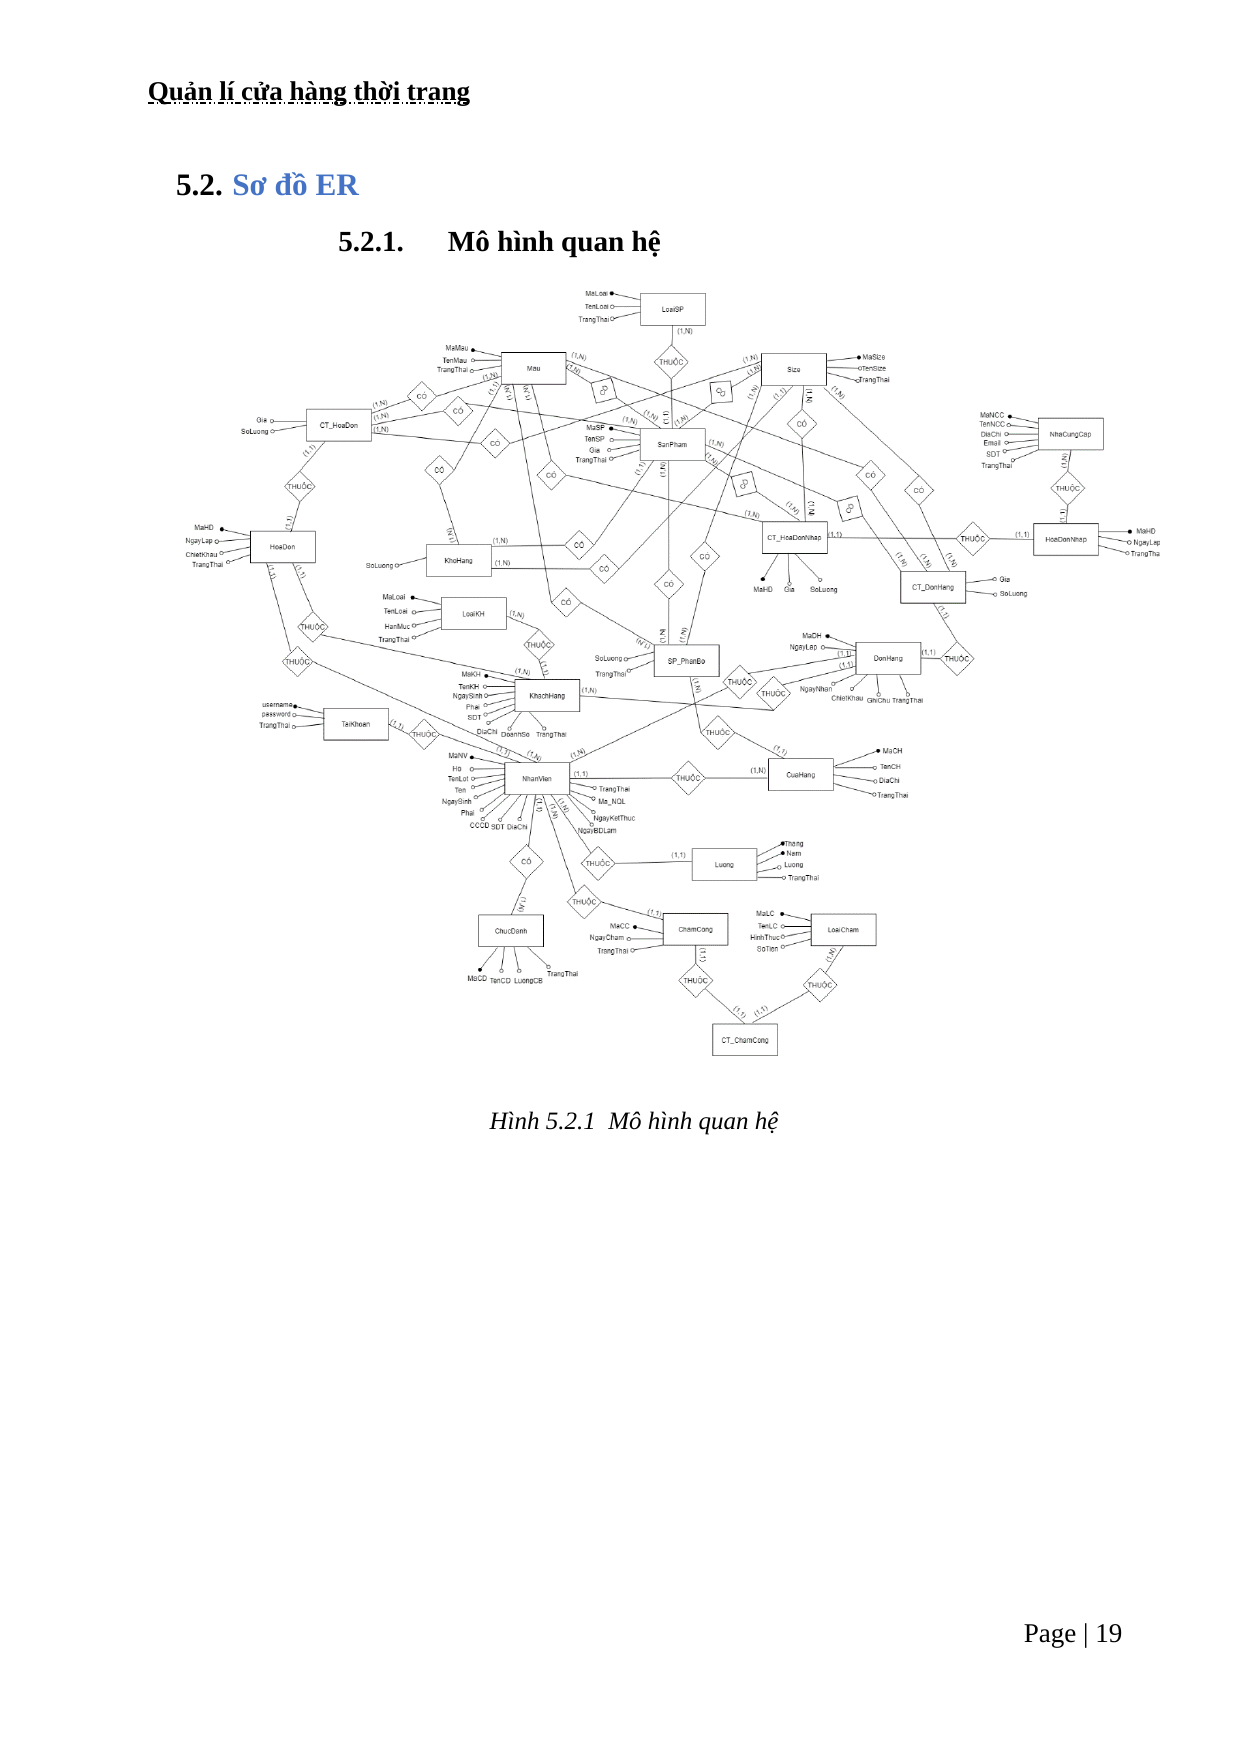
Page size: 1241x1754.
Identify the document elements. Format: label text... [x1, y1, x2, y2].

subtitle Mô hình quan hệ [279, 224, 1122, 258]
picture [185, 288, 1160, 1056]
subtitle Sơ đồ ER [176, 166, 1122, 202]
